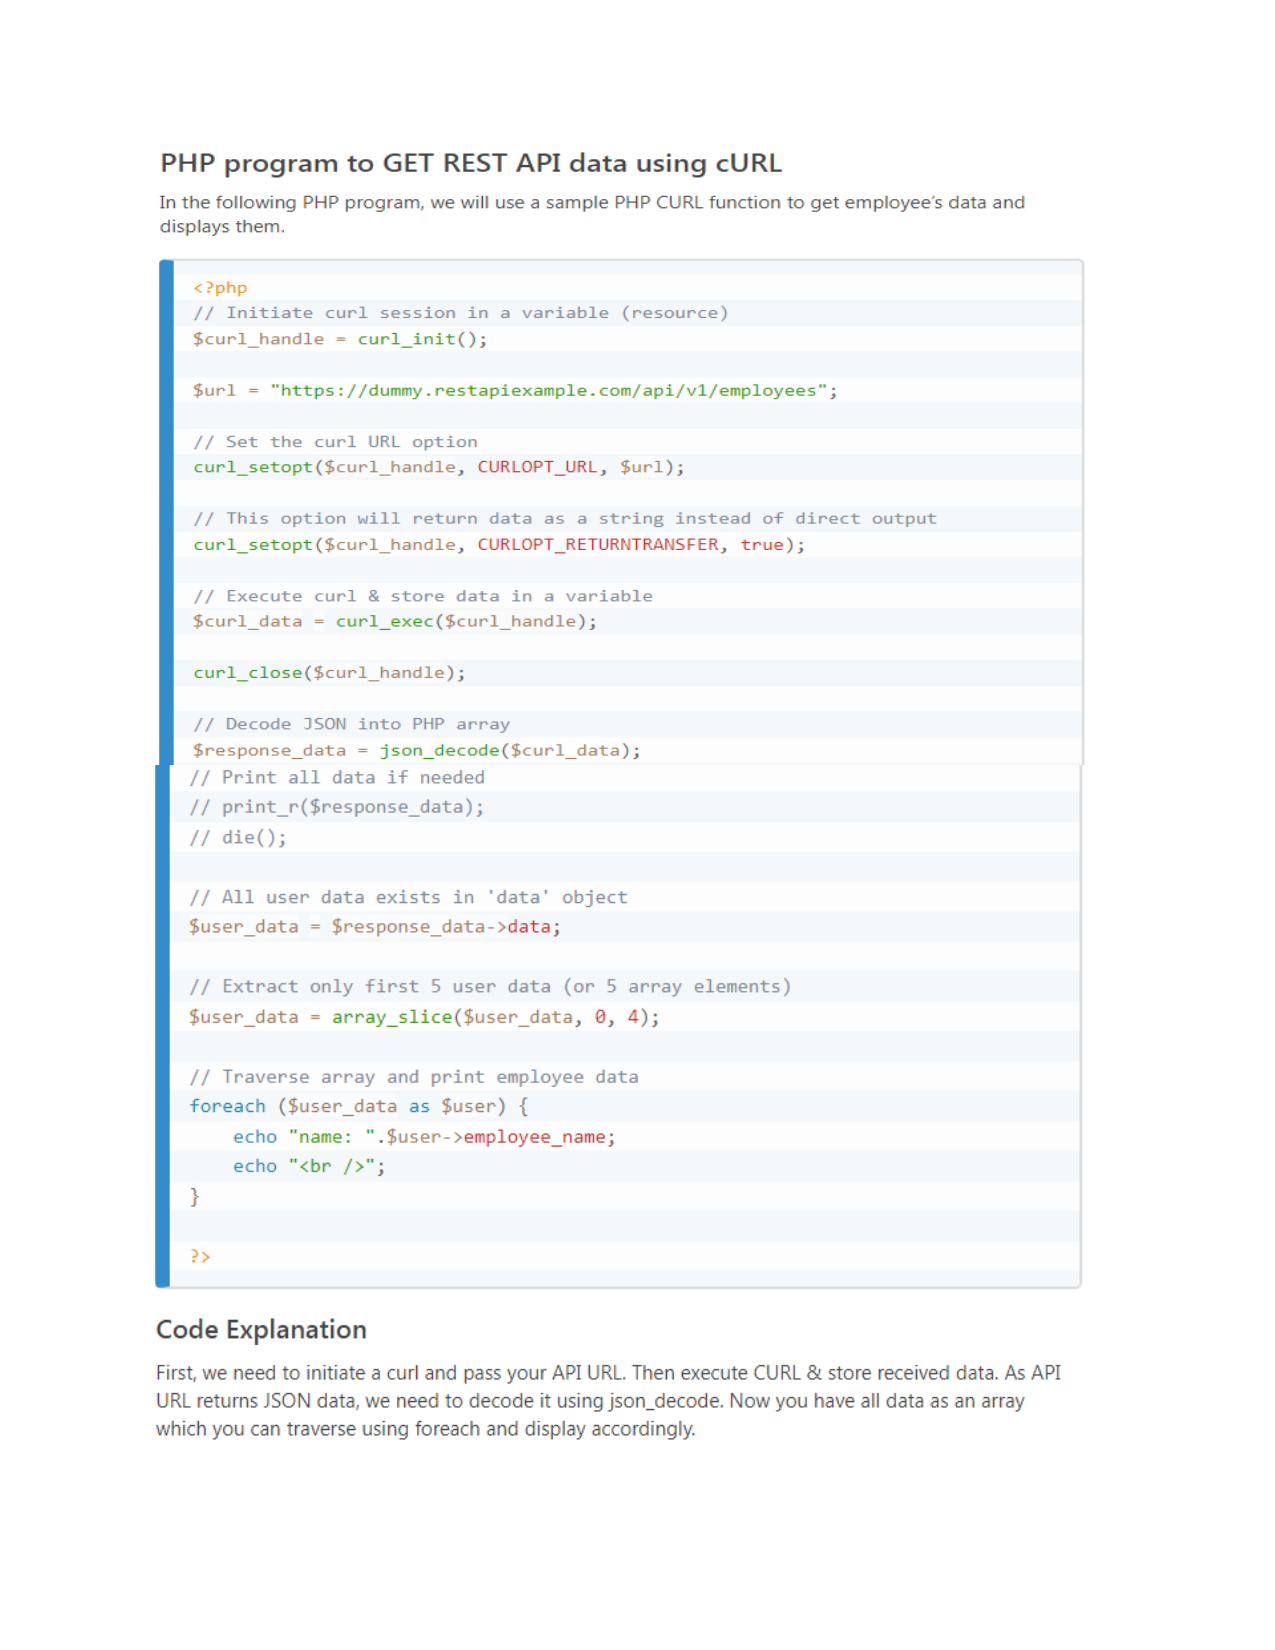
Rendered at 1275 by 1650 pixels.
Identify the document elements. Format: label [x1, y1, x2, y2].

picture [150, 150, 1094, 1445]
